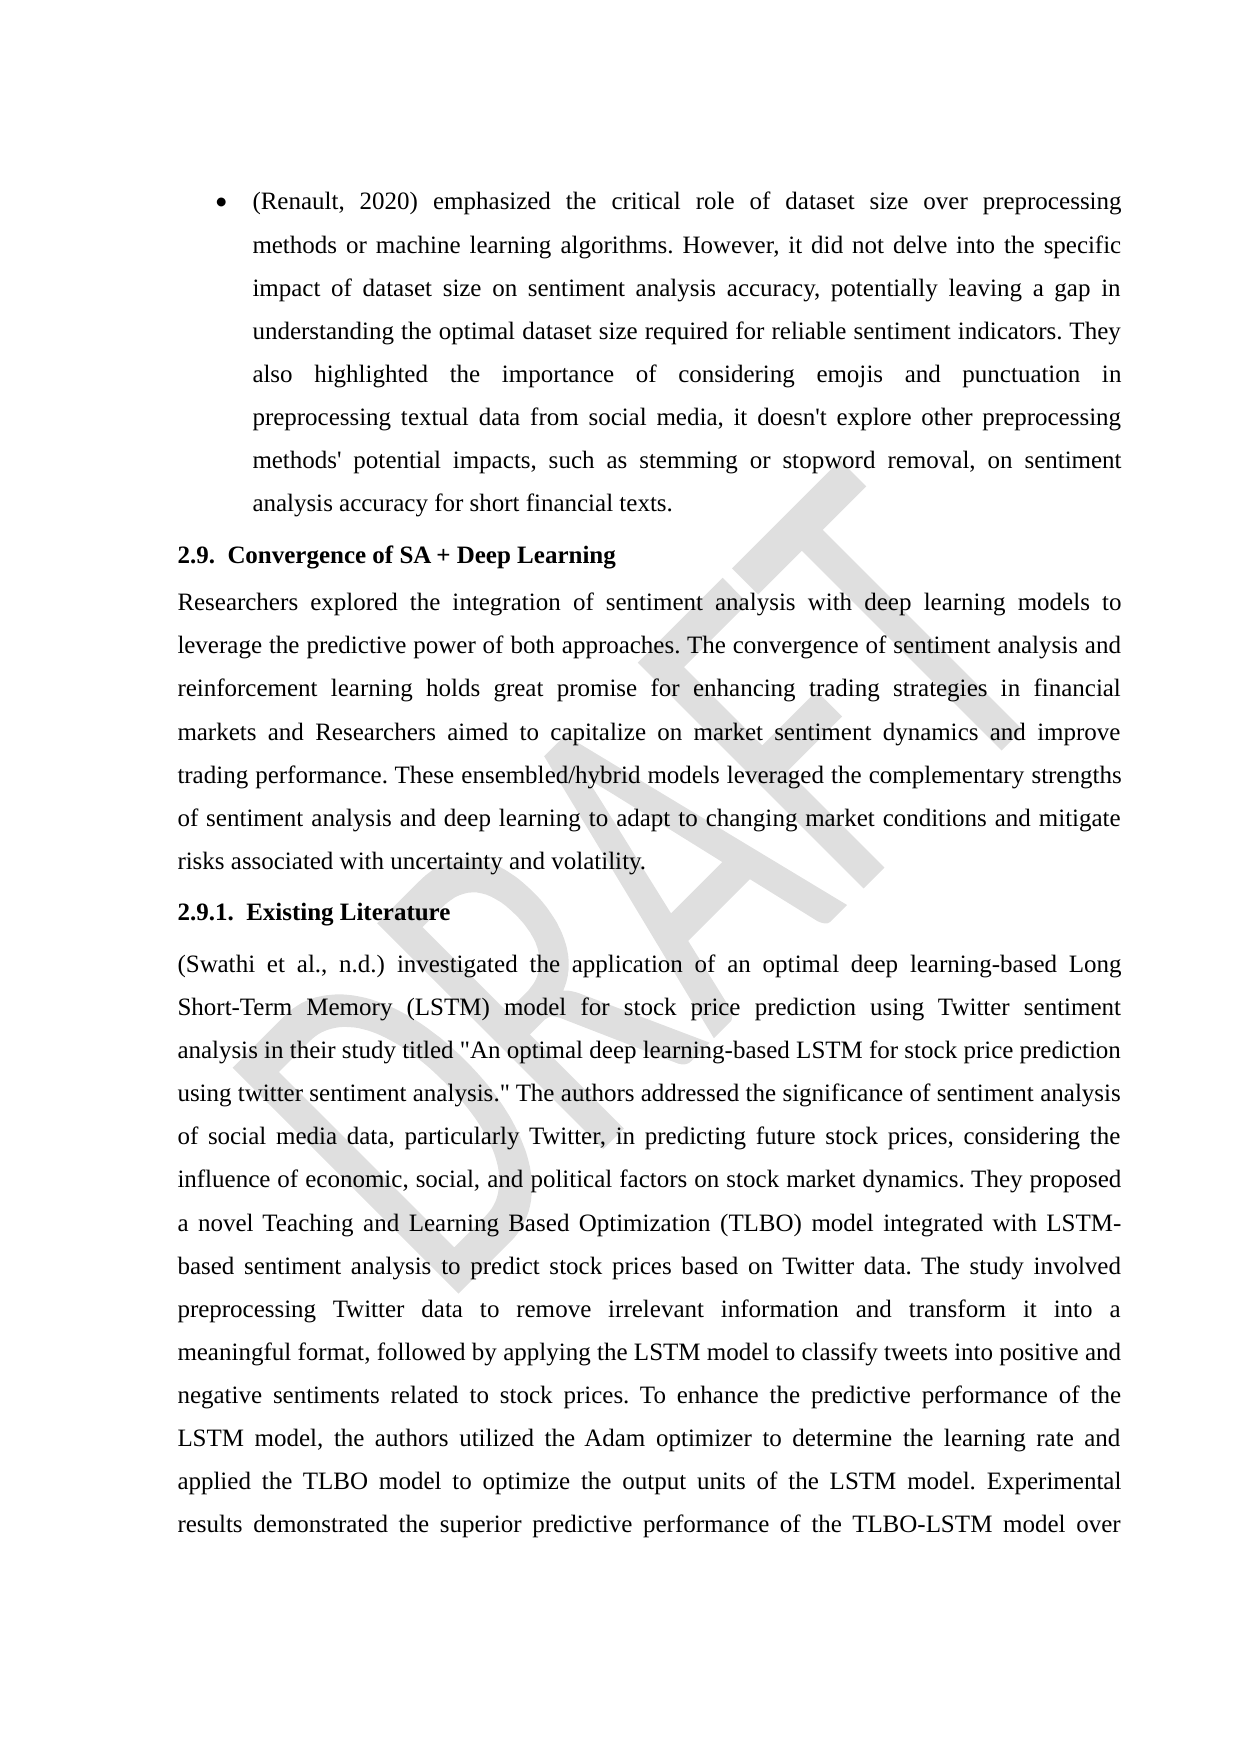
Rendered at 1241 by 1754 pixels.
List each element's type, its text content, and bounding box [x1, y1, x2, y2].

subtitle Existing Literature [177, 897, 1122, 926]
list Researchers explored the integration of sentiment analysis with deep learning models to leverage the predictive power of both approaches. The convergence of sentiment analysis and reinforcement learning holds great promise for enhancing trading strategies in financial markets and Researchers aimed to capitalize on market sentiment dynamics and improve trading performance. These ensembled/hybrid models leveraged the complementary strengths of sentiment analysis and deep learning to adapt to changing market conditions and mitigate risks associated with uncertainty and volatility. [177, 587, 1122, 875]
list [177, 949, 1122, 1538]
list emphasized the critical role of dataset size over preprocessing methods or machine learning algorithms. However, it did not delve into the specific impact of dataset size on sentiment analysis accuracy, potentially leaving a gap in understanding the optimal dataset size required for reliable sentiment indicators. They also highlighted the importance of considering emojis and punctuation in preprocessing textual data from social media, it doesn't explore other preprocessing methods' potential impacts, such as stemming or stopword removal, on sentiment analysis accuracy for short financial texts. [215, 185, 1122, 517]
subtitle Convergence of SA + Deep Learning [177, 540, 1122, 569]
